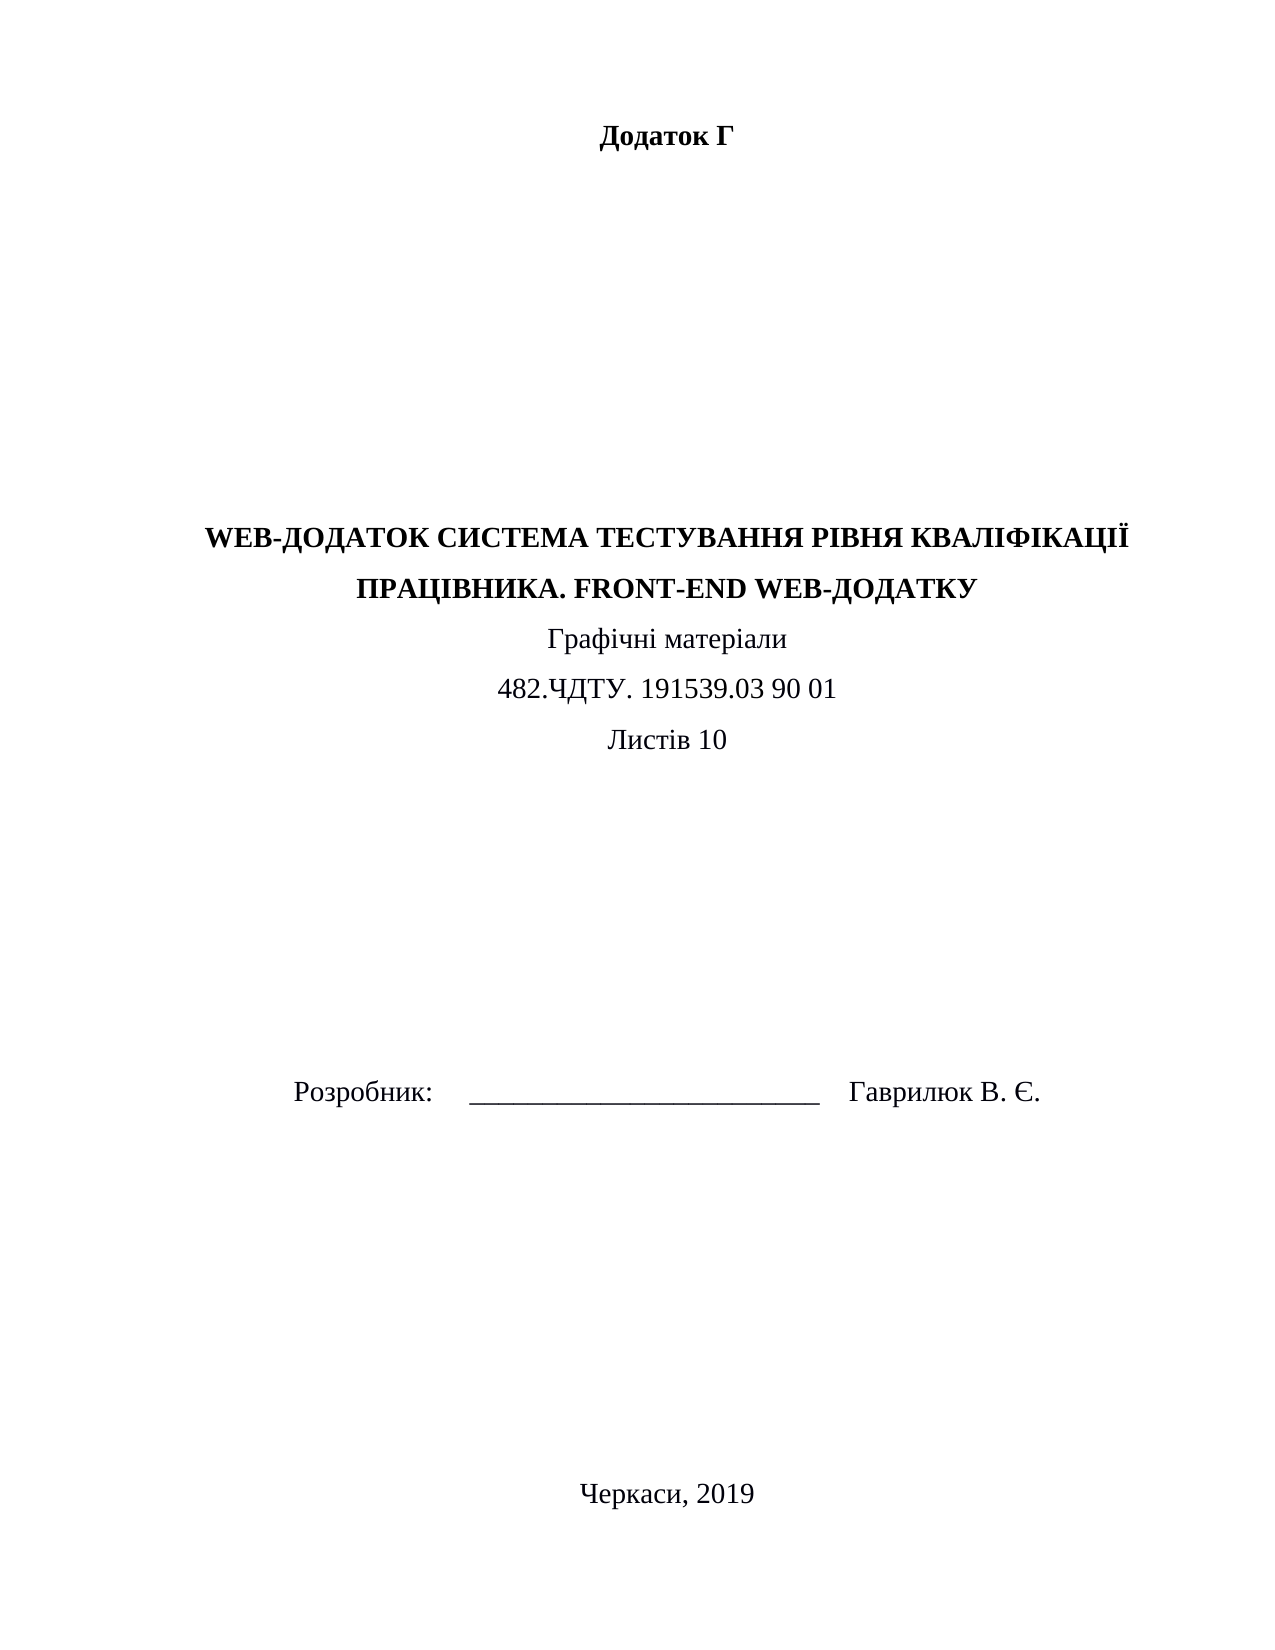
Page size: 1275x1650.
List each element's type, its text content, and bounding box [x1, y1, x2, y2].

text 482.ЧДТУ. 191539.03 90 01 [148, 672, 1186, 705]
text Розробник: ________________________ Гаврилюк В. Є. [148, 1074, 1186, 1108]
text Листів 10 [148, 722, 1186, 755]
text Черкаси, 2019 [148, 1477, 1186, 1510]
text Додаток Г [148, 118, 1186, 152]
text WEB-ДОДАТОК СИСТЕМА ТЕСТУВАННЯ РІВНЯ КВАЛІФІКАЦІЇ ПРАЦІВНИКА. FRONT-END WEB-ДОДАТКУ [148, 521, 1186, 604]
text Графічні матеріали [148, 621, 1186, 655]
